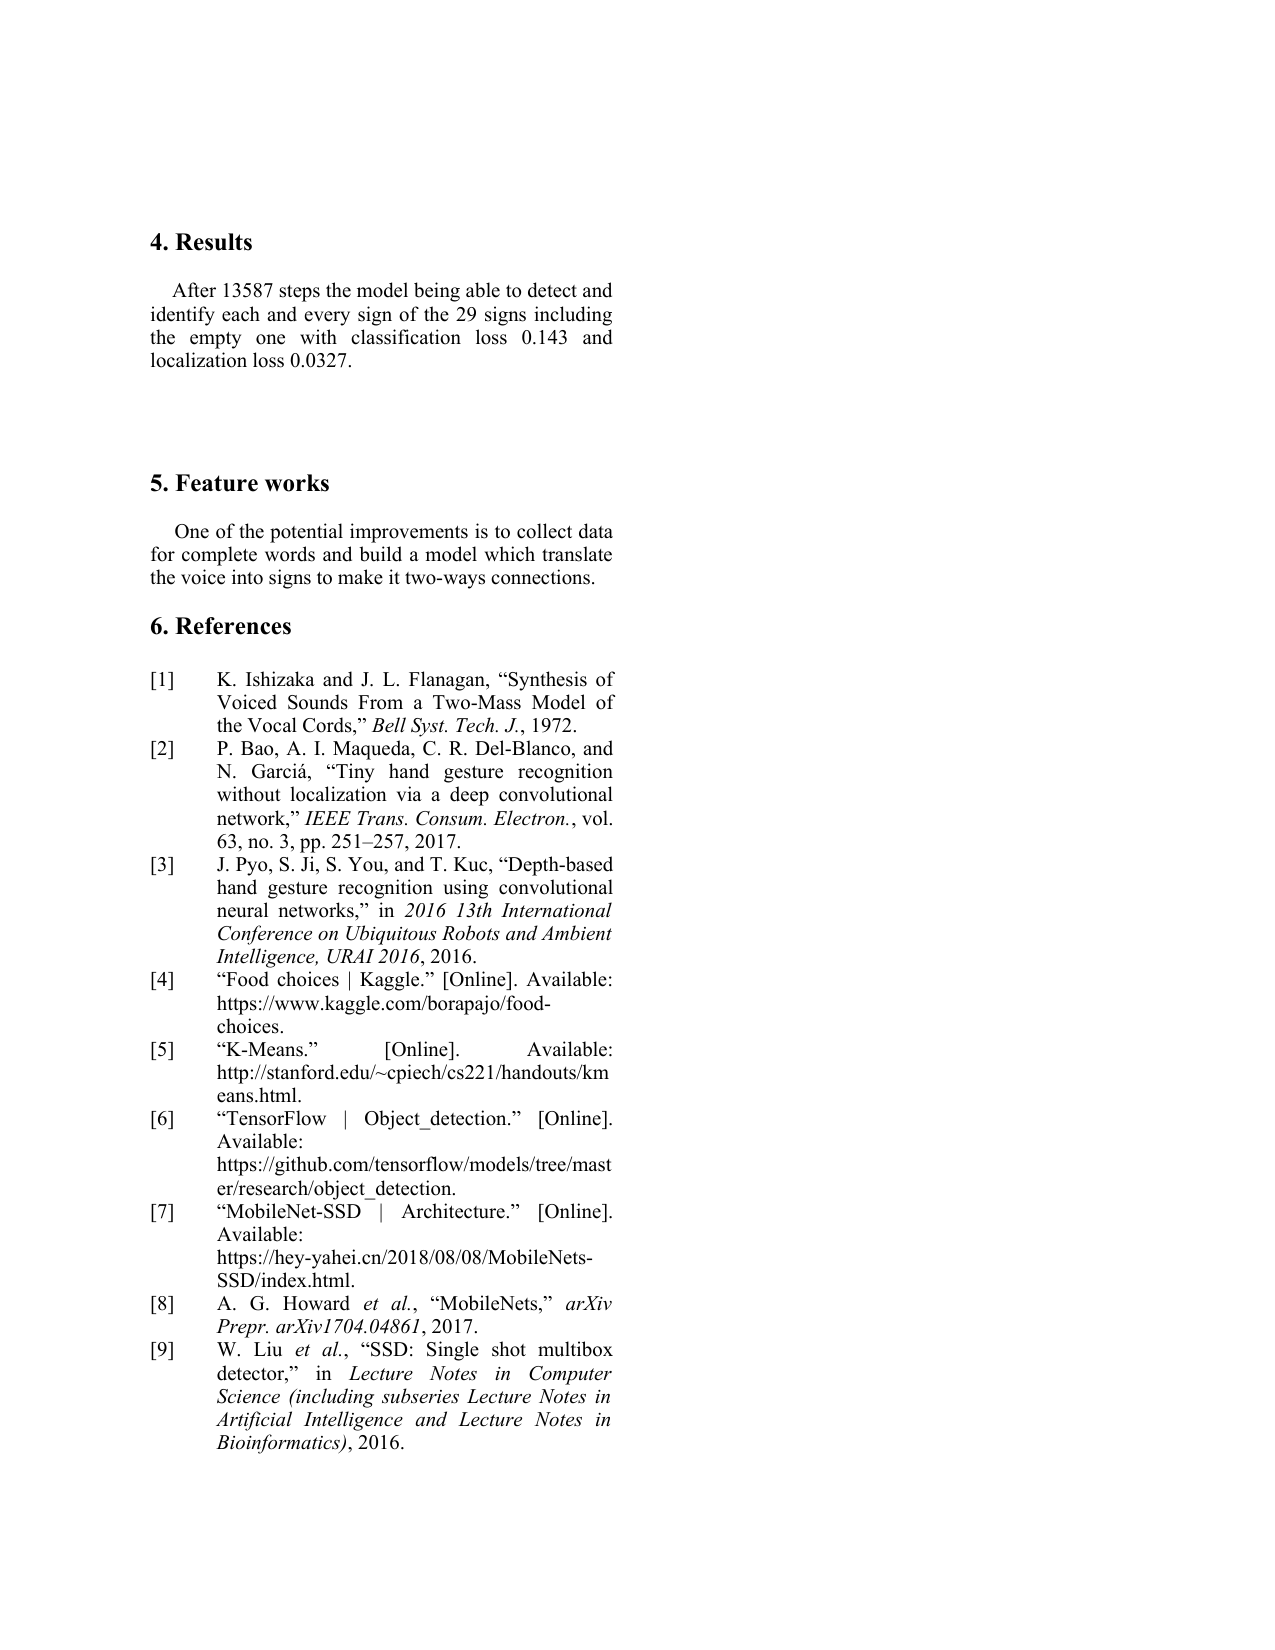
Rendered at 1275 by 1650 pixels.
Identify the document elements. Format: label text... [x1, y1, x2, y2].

subtitle 4. Results [150, 228, 613, 256]
text 5. Feature works [150, 469, 613, 497]
text [9] W. Liu et al., “SSD: Single shot multibox detector,” in Lecture Notes in Computer Science (including subseries Lecture Notes in Artificial Intelligence and Lecture Notes in Bioinformatics), 2016. [150, 1338, 613, 1454]
text [2] P. Bao, A. I. Maqueda, C. R. Del-Blanco, and N. Garciá, “Tiny hand gesture recognition without localization via a deep convolutional network,” IEEE Trans. Consum. Electron., vol. 63, no. 3, pp. 251–257, 2017. [150, 737, 613, 853]
text [4] “Food choices | Kaggle.” [Online]. Available: https://www.kaggle.com/borapajo/food-choices. [150, 968, 613, 1038]
text After 13587 steps the model being able to detect and identify each and every sign of the 29 signs including the empty one with classification loss 0.143 and localization loss 0.0327. [150, 279, 613, 372]
text [6] “TensorFlow | Object_detection.” [Online]. Available: https://github.com/tensorflow/models/tree/master/research/object_detection. [150, 1107, 613, 1199]
text [5] “K-Means.” [Online]. Available: http://stanford.edu/~cpiech/cs221/handouts/kmeans.html. [150, 1038, 613, 1107]
text [8] A. G. Howard et al., “MobileNets,” arXiv Prepr. arXiv1704.04861, 2017. [150, 1292, 613, 1338]
text One of the potential improvements is to collect data for complete words and build a model which translate the voice into signs to make it two-ways connections. [150, 520, 613, 589]
text [1] K. Ishizaka and J. L. Flanagan, “Synthesis of Voiced Sounds From a Two‐Mass Model of the Vocal Cords,” Bell Syst. Tech. J., 1972. [150, 668, 613, 737]
text 6. References [150, 612, 613, 640]
text [3] J. Pyo, S. Ji, S. You, and T. Kuc, “Depth-based hand gesture recognition using convolutional neural networks,” in 2016 13th International Conference on Ubiquitous Robots and Ambient Intelligence, URAI 2016, 2016. [150, 853, 613, 968]
text [7] “MobileNet-SSD | Architecture.” [Online]. Available: https://hey-yahei.cn/2018/08/08/MobileNets-SSD/index.html. [150, 1199, 613, 1292]
